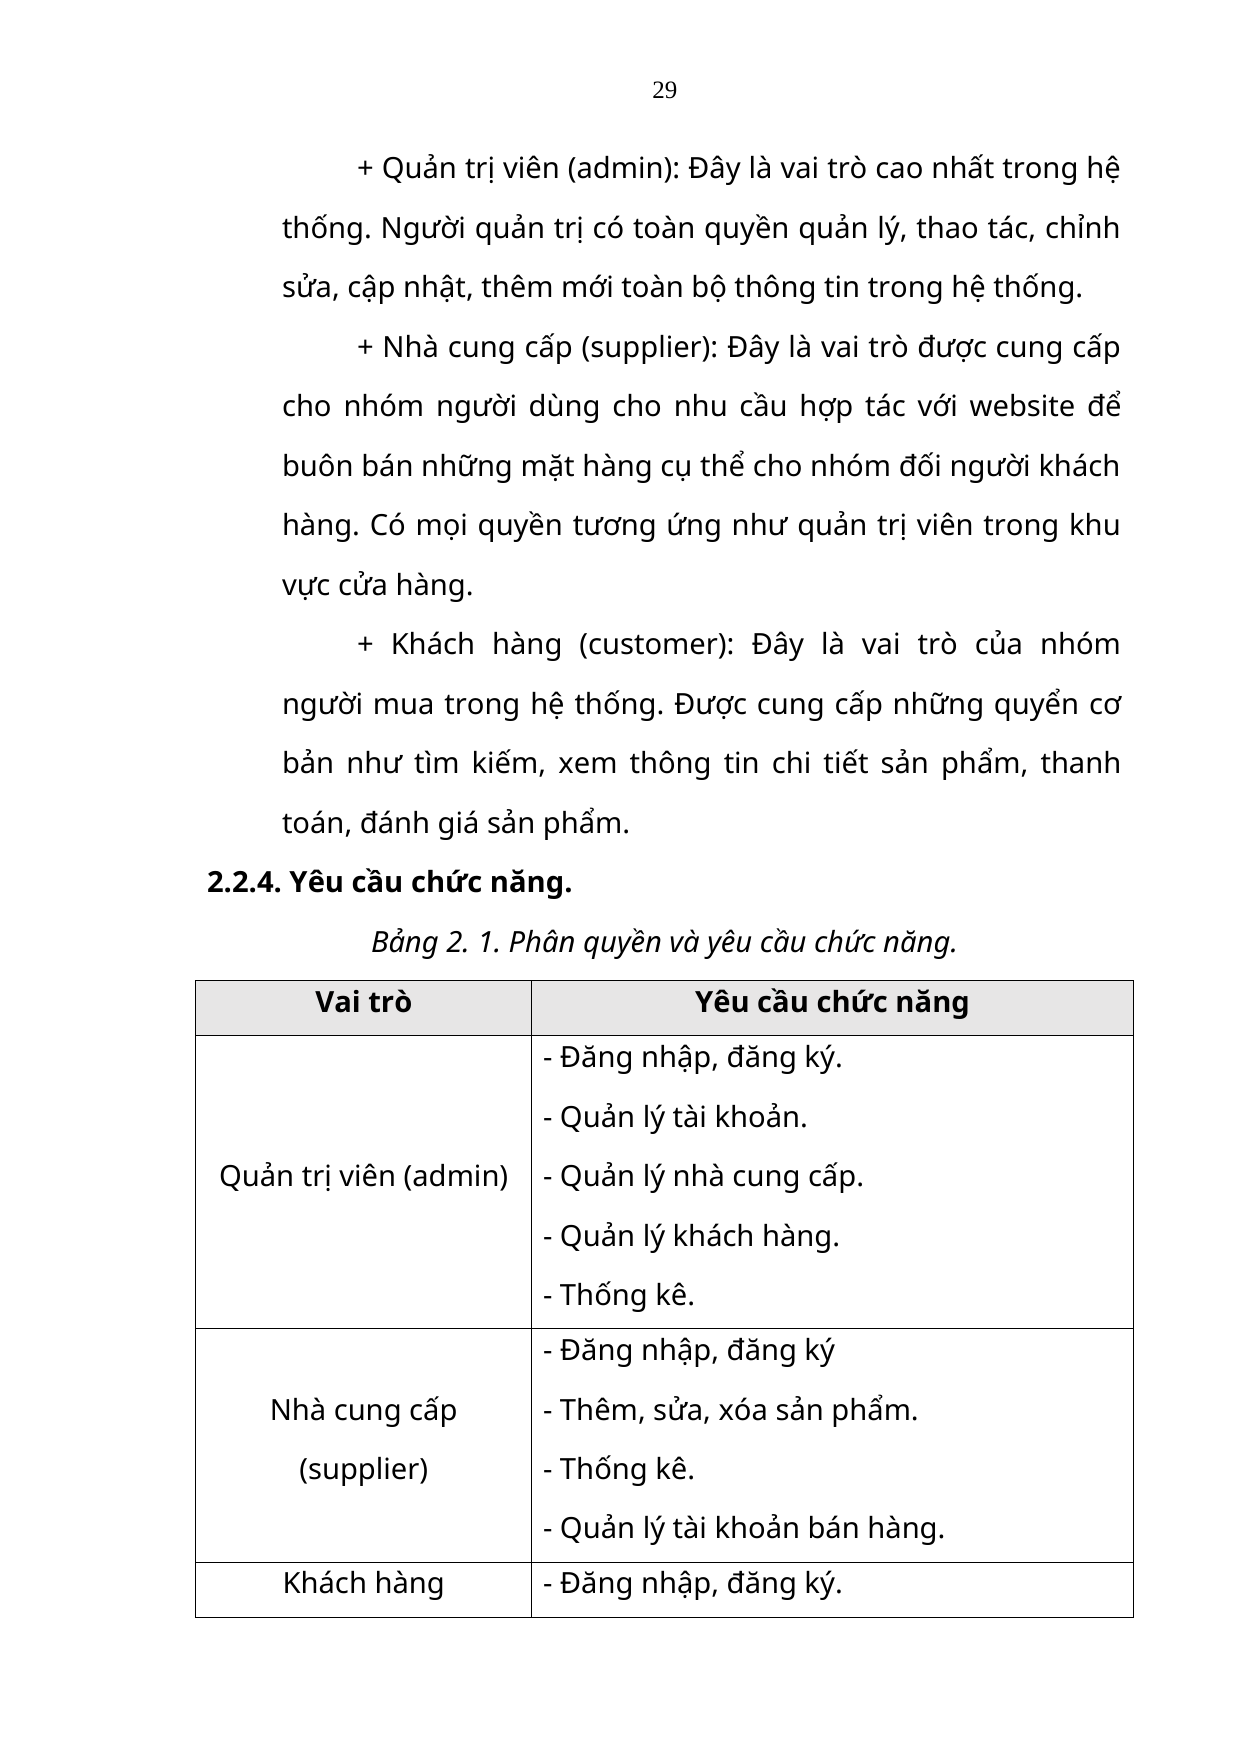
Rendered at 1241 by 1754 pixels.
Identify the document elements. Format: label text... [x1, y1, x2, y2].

table_cell Nhà cung cấp (supplier) [196, 1329, 531, 1562]
table_header Vai trò [196, 981, 531, 1035]
text + Khách hàng (customer): Đây là vai trò của nhóm người mua trong hệ thống. Được cung cấp những quyển cơ bản như tìm kiếm, xem thông tin chi tiết sản phẩm, thanh toán, đánh giá sản phẩm. [282, 623, 1122, 842]
text + Quản trị viên (admin): Đây là vai trò cao nhất trong hệ thống. Người quản trị có toàn quyền quản lý, thao tác, chỉnh sửa, cập nhật, thêm mới toàn bộ thông tin trong hệ thống. [282, 148, 1122, 306]
table_header Yêu cầu chức năng [532, 981, 1133, 1035]
text + Nhà cung cấp (supplier): Đây là vai trò được cung cấp cho nhóm người dùng cho nhu cầu hợp tác với website để buôn bán những mặt hàng cụ thể cho nhóm đối người khách hàng. Có mọi quyền tương ứng như quản trị viên trong khu vực cửa hàng. [282, 326, 1122, 604]
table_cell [196, 1563, 531, 1617]
subtitle 2.2.4. Yêu cầu chức năng. [207, 861, 1122, 901]
table_cell Quản trị viên (admin) [196, 1036, 531, 1328]
table_cell - Đăng nhập, đăng ký - Thêm, sửa, xóa sản phẩm. - Thống kê. - Quản lý tài khoản bán hàng. [532, 1329, 1133, 1562]
table_cell - Đăng nhập, đăng ký. - Quản lý tài khoản. - Quản lý nhà cung cấp. - Quản lý khách hàng. - Thống kê. [532, 1036, 1133, 1328]
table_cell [532, 1563, 1133, 1617]
